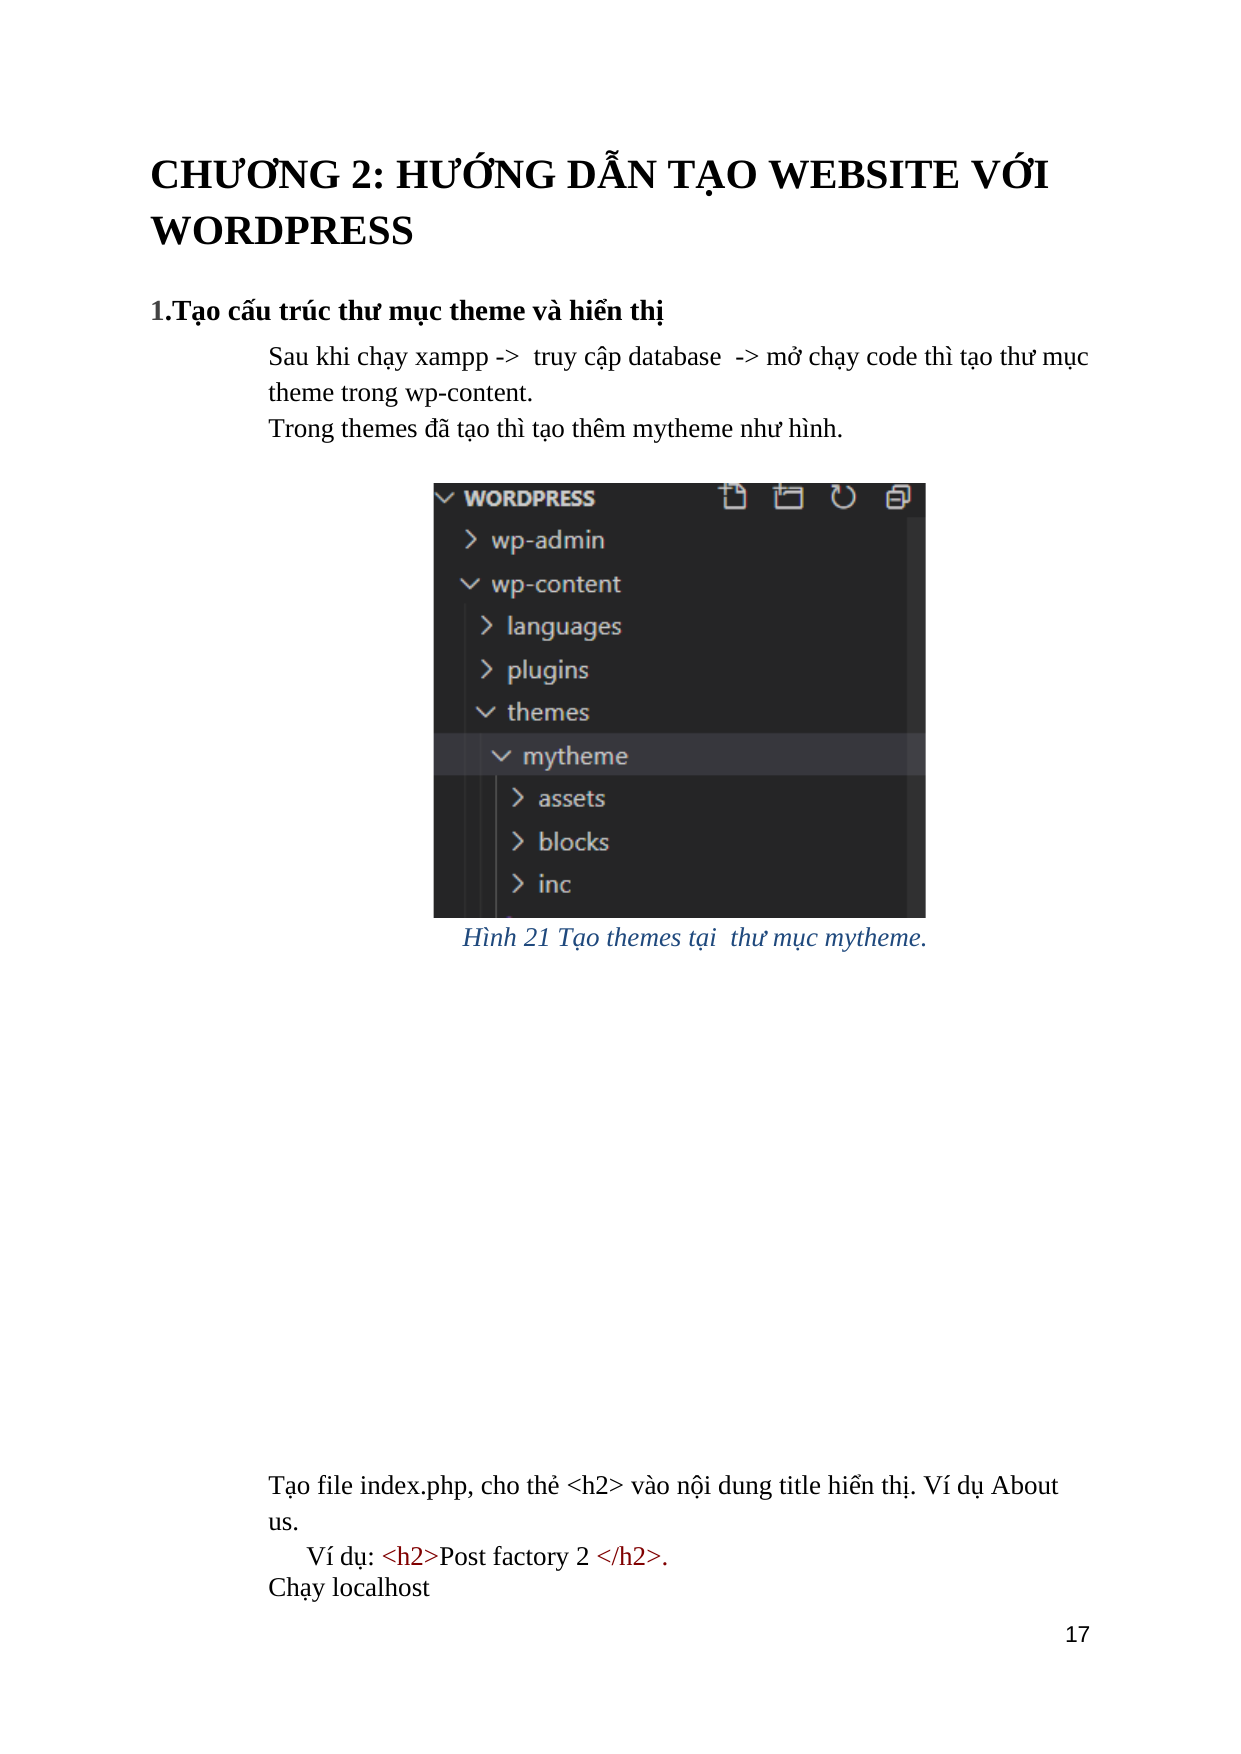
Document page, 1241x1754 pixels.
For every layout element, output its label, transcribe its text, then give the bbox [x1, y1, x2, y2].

subtitle CHƯƠNG 2: HƯỚNG DẪN TẠO WEBSITE VỚI WORDPRESS [150, 150, 1090, 253]
list Chạy localhost [268, 1572, 1090, 1603]
subtitle 1.Tạo cấu trúc thư mục theme và hiển thị [150, 293, 1090, 327]
list Sau khi chạy xampp -> truy cập database -> mở chạy code thì tạo thư mục theme trong wp-content. [268, 340, 1090, 407]
text Hình 21 Tạo themes tại thư mục mytheme. [150, 922, 1090, 953]
picture [433, 483, 926, 918]
list Trong themes đã tạo thì tạo thêm mytheme như hình. [268, 412, 1090, 443]
list Tạo file index.php, cho thẻ <h2> vào nội dung title hiển thị. Ví dụ About us. [268, 1469, 1090, 1536]
list Ví dụ: <h2>Post factory 2 </h2>. [306, 1540, 1090, 1572]
